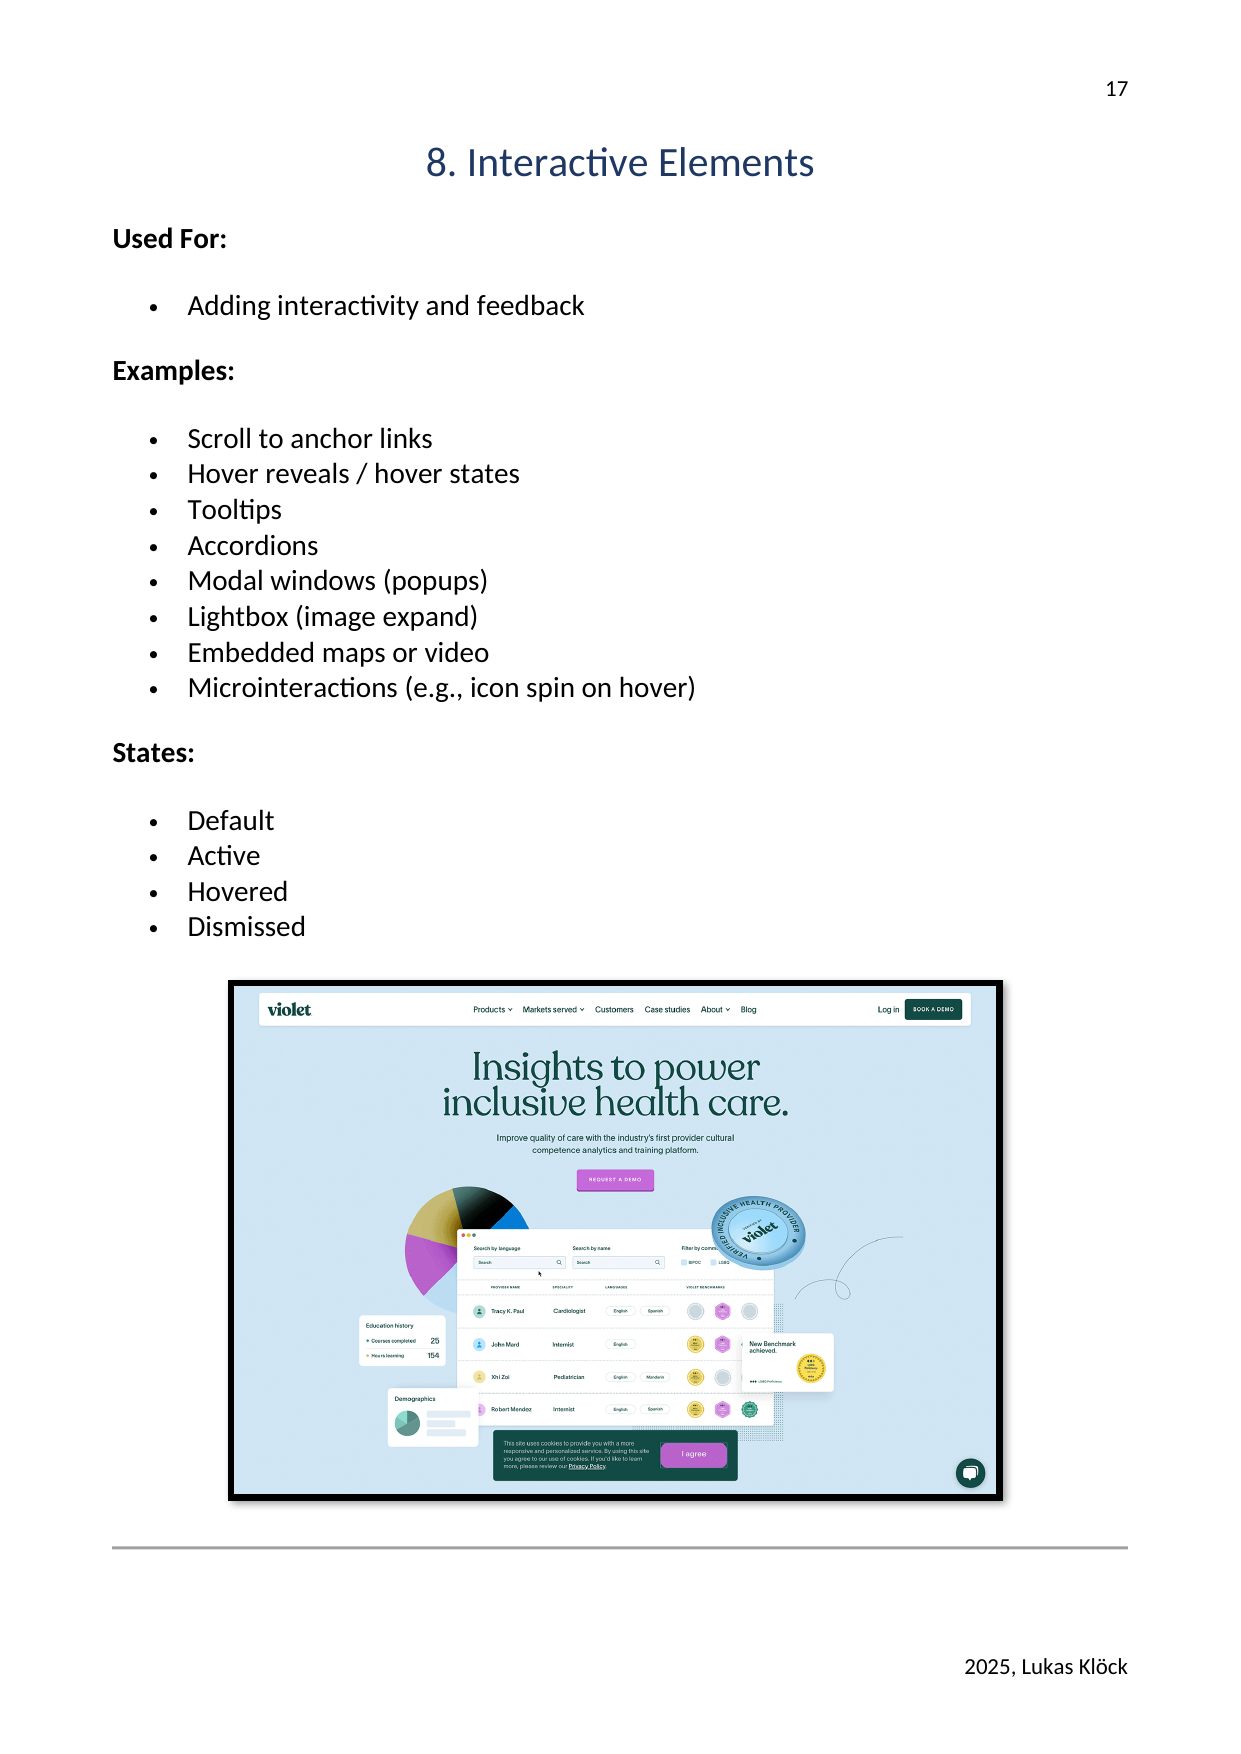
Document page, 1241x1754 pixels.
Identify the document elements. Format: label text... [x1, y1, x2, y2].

list Lightbox (image expand) [150, 598, 1128, 634]
list Hover reveals / hover states [150, 456, 1128, 491]
list Adding interactivity and feedback [150, 287, 1128, 323]
text Used For: [112, 220, 1128, 256]
text Examples: [112, 352, 1128, 388]
list Scroll to anchor links [150, 420, 1128, 456]
list Accordions [150, 527, 1128, 562]
list Dismissed [150, 908, 1128, 944]
list Hovered [150, 873, 1128, 908]
list Modal windows (popups) [150, 562, 1128, 598]
list Active [150, 837, 1128, 873]
list Tooltips [150, 491, 1128, 527]
list Default [150, 802, 1128, 837]
picture [234, 986, 996, 1494]
list Embedded maps or video [150, 634, 1128, 669]
list Microinteractions (e.g., icon spin on hover) [150, 669, 1128, 705]
subtitle 8. Interactive Elements [112, 136, 1128, 187]
text States: [112, 734, 1128, 770]
